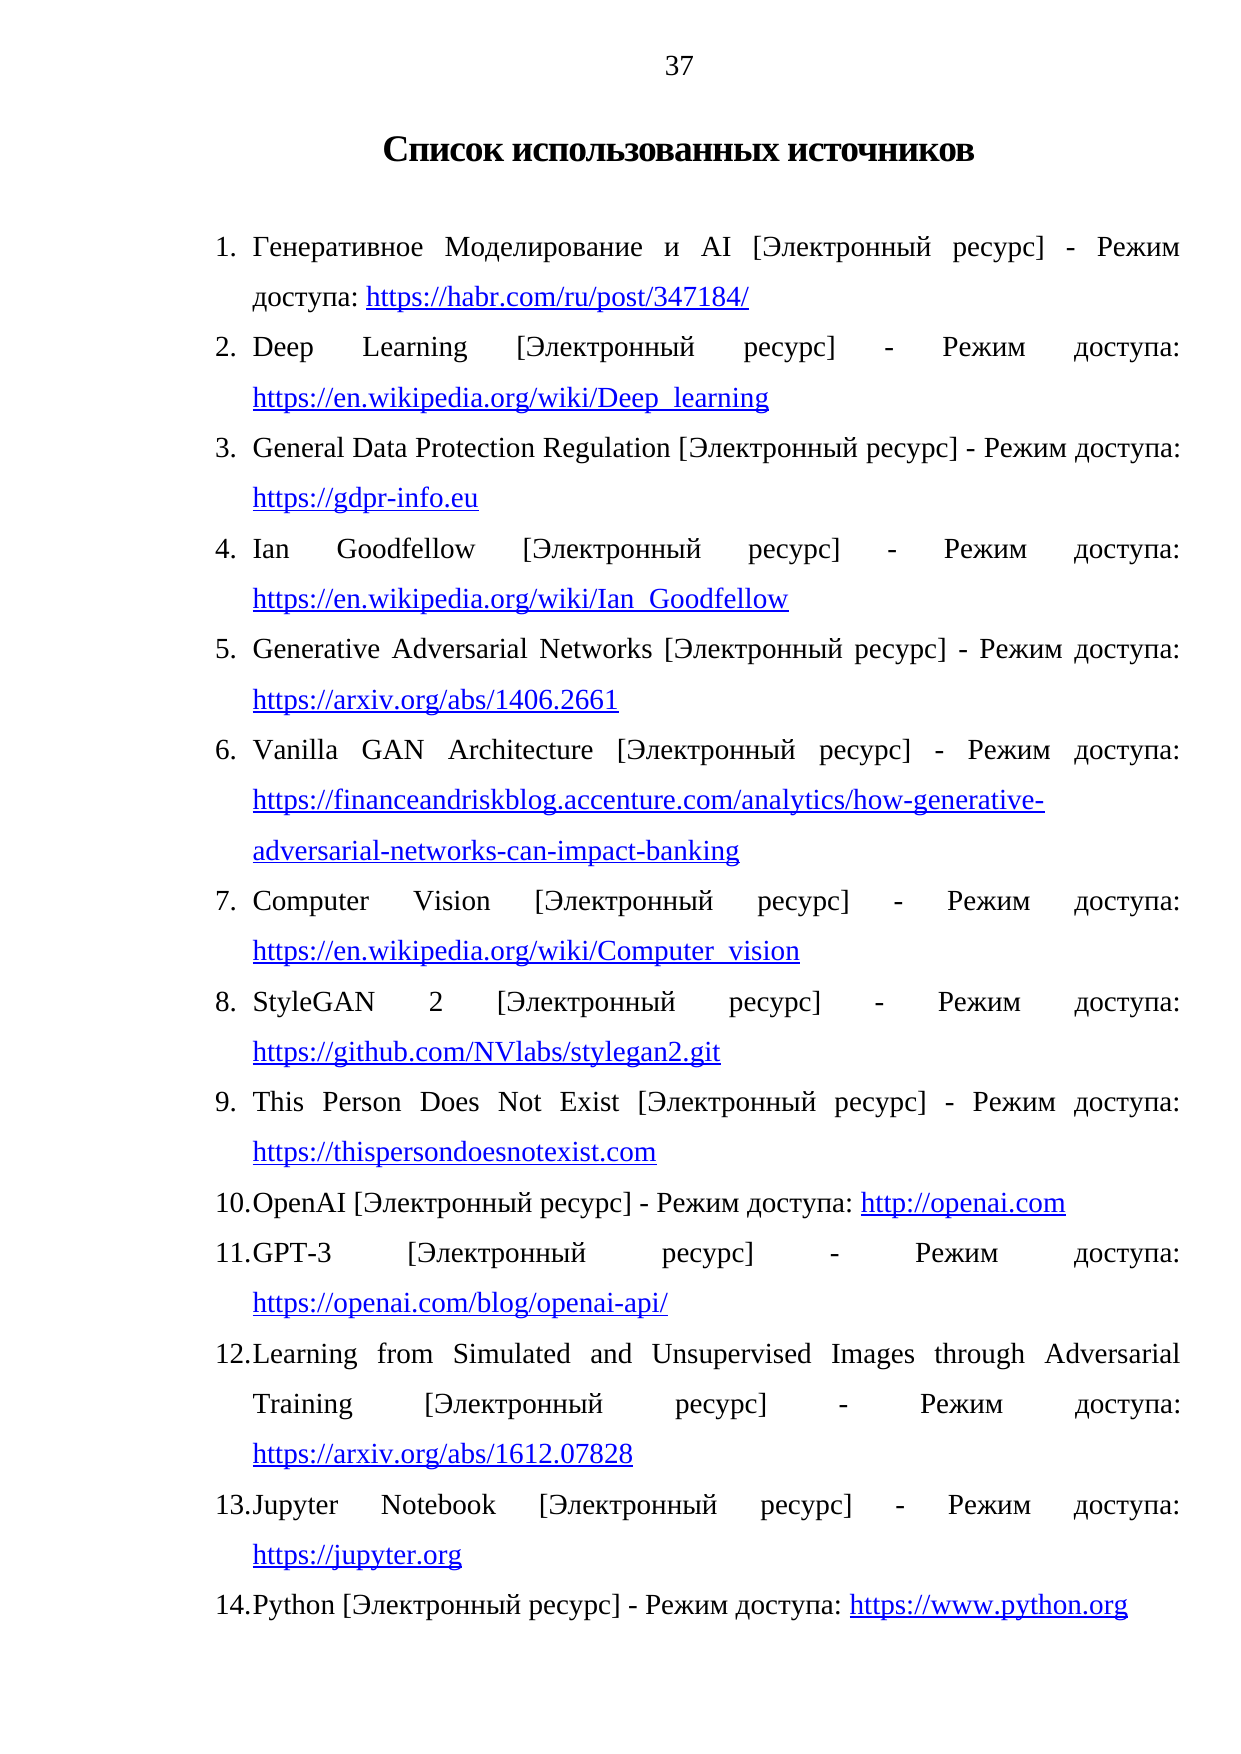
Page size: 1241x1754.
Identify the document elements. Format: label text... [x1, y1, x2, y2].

list Ian Goodfellow [Электронный ресурс] - Режим доступа: https://en.wikipedia.org/wiki/Ian_Goodfellow [215, 531, 1181, 615]
list Deep Learning [Электронный ресурс] - Режим доступа: https://en.wikipedia.org/wiki/Deep_learning [215, 329, 1181, 413]
list OpenAI [Электронный ресурс] - Режим доступа: http://openai.com [215, 1185, 1181, 1218]
list Generative Adversarial Networks [Электронный ресурс] - Режим доступа: https://arxiv.org/abs/1406.2661 [215, 631, 1181, 715]
text Список использованных источников [177, 127, 1181, 170]
list GPT-3 [Электронный ресурс] - Режим доступа: https://openai.com/blog/openai-api/ [215, 1235, 1181, 1319]
list StyleGAN 2 [Электронный ресурс] - Режим доступа: https://github.com/NVlabs/stylegan2.git [215, 984, 1181, 1067]
list Jupyter Notebook [Электронный ресурс] - Режим доступа: https://jupyter.org [215, 1487, 1181, 1571]
list Computer Vision [Электронный ресурс] - Режим доступа: https://en.wikipedia.org/wiki/Computer_vision [215, 883, 1181, 967]
list Learning from Simulated and Unsupervised Images through Adversarial Training [Электронный ресурс] - Режим доступа: https://arxiv.org/abs/1612.07828 [215, 1336, 1181, 1470]
list Python [Электронный ресурс] - Режим доступа: https://www.python.org [215, 1587, 1181, 1621]
list Генеративное Моделирование и AI [Электронный ресурс] - Режим доступа: https://habr.com/ru/post/347184/ [215, 229, 1181, 313]
list This Person Does Not Exist [Электронный ресурс] - Режим доступа: https://thispersondoesnotexist.com [215, 1084, 1181, 1168]
list General Data Protection Regulation [Электронный ресурс] - Режим доступа: https://gdpr-info.eu [215, 430, 1181, 514]
list Vanilla GAN Architecture [Электронный ресурс] - Режим доступа: https://financeandriskblog.accenture.com/analytics/how-generative-adversarial-networks-can-impact-banking [215, 732, 1181, 866]
